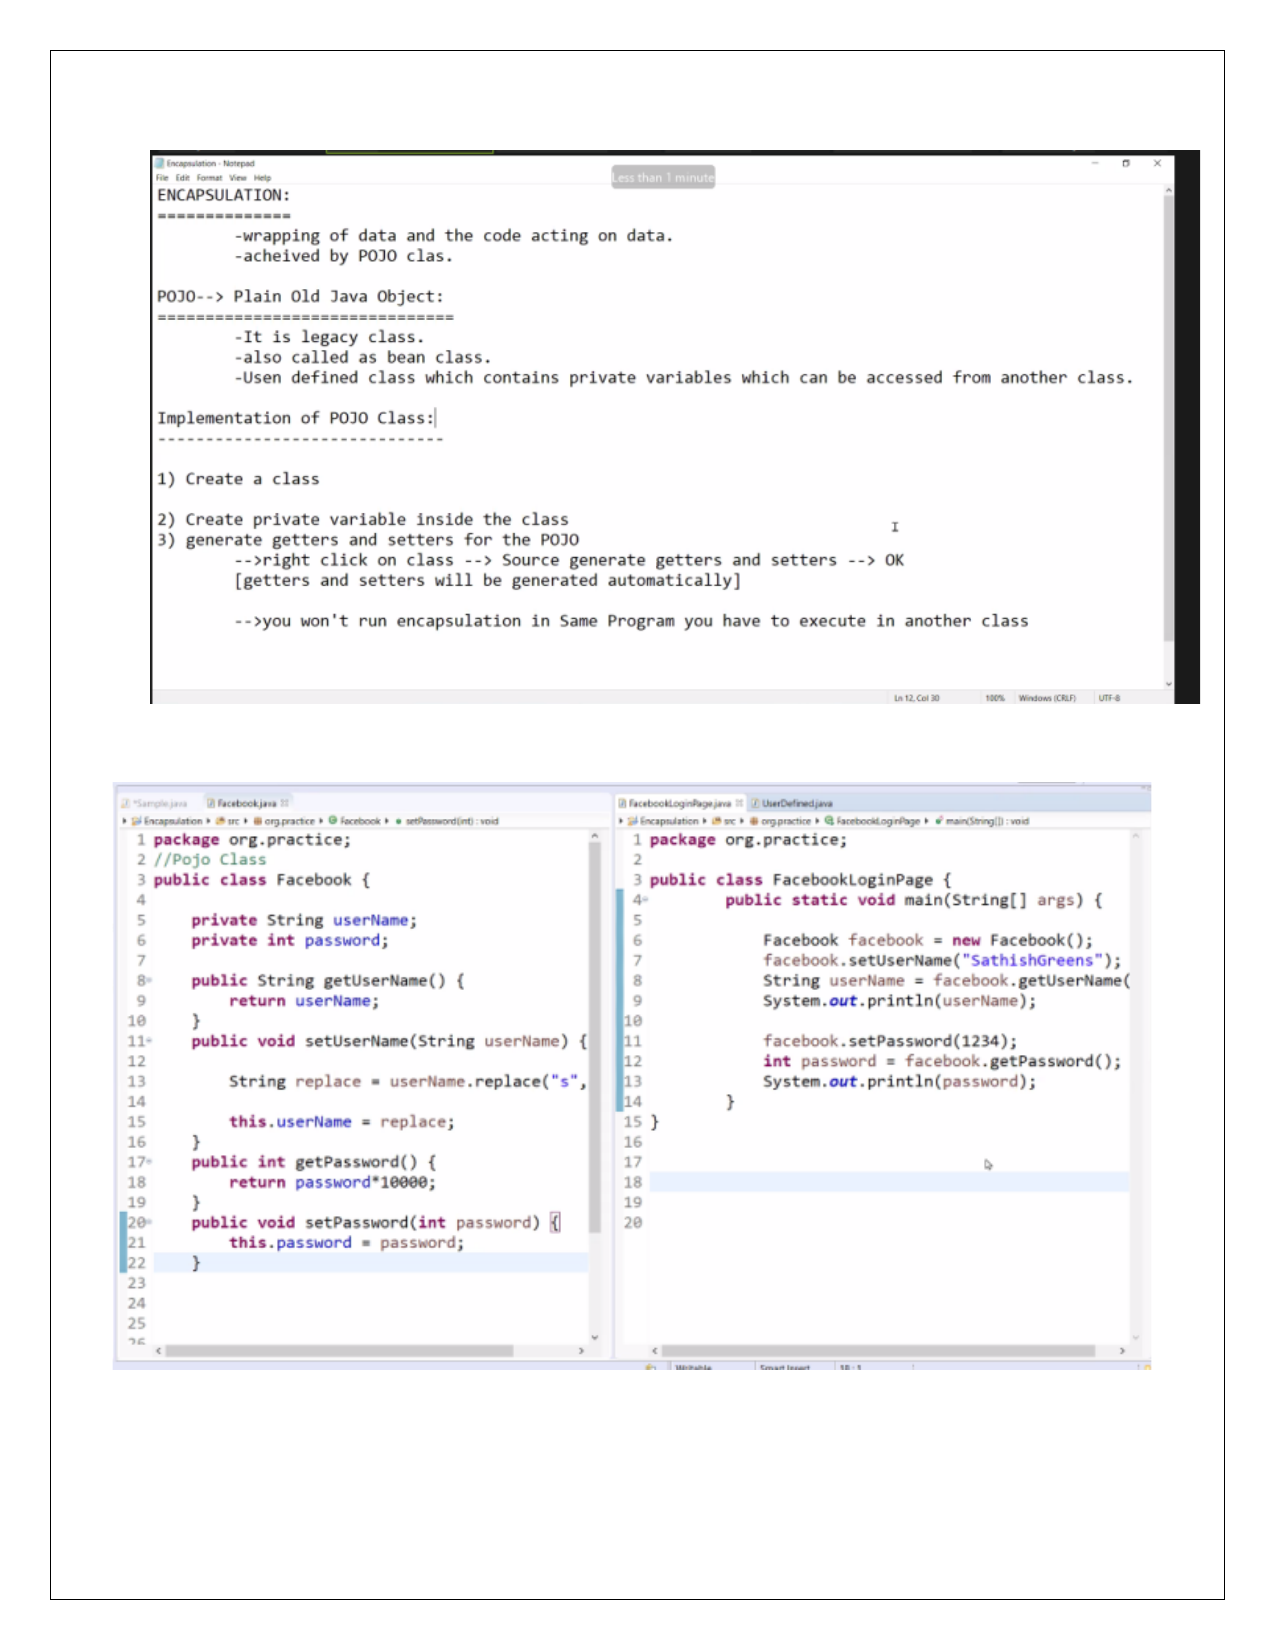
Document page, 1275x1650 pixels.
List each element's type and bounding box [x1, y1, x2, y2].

picture [150, 150, 1200, 704]
picture [112, 782, 1152, 1370]
